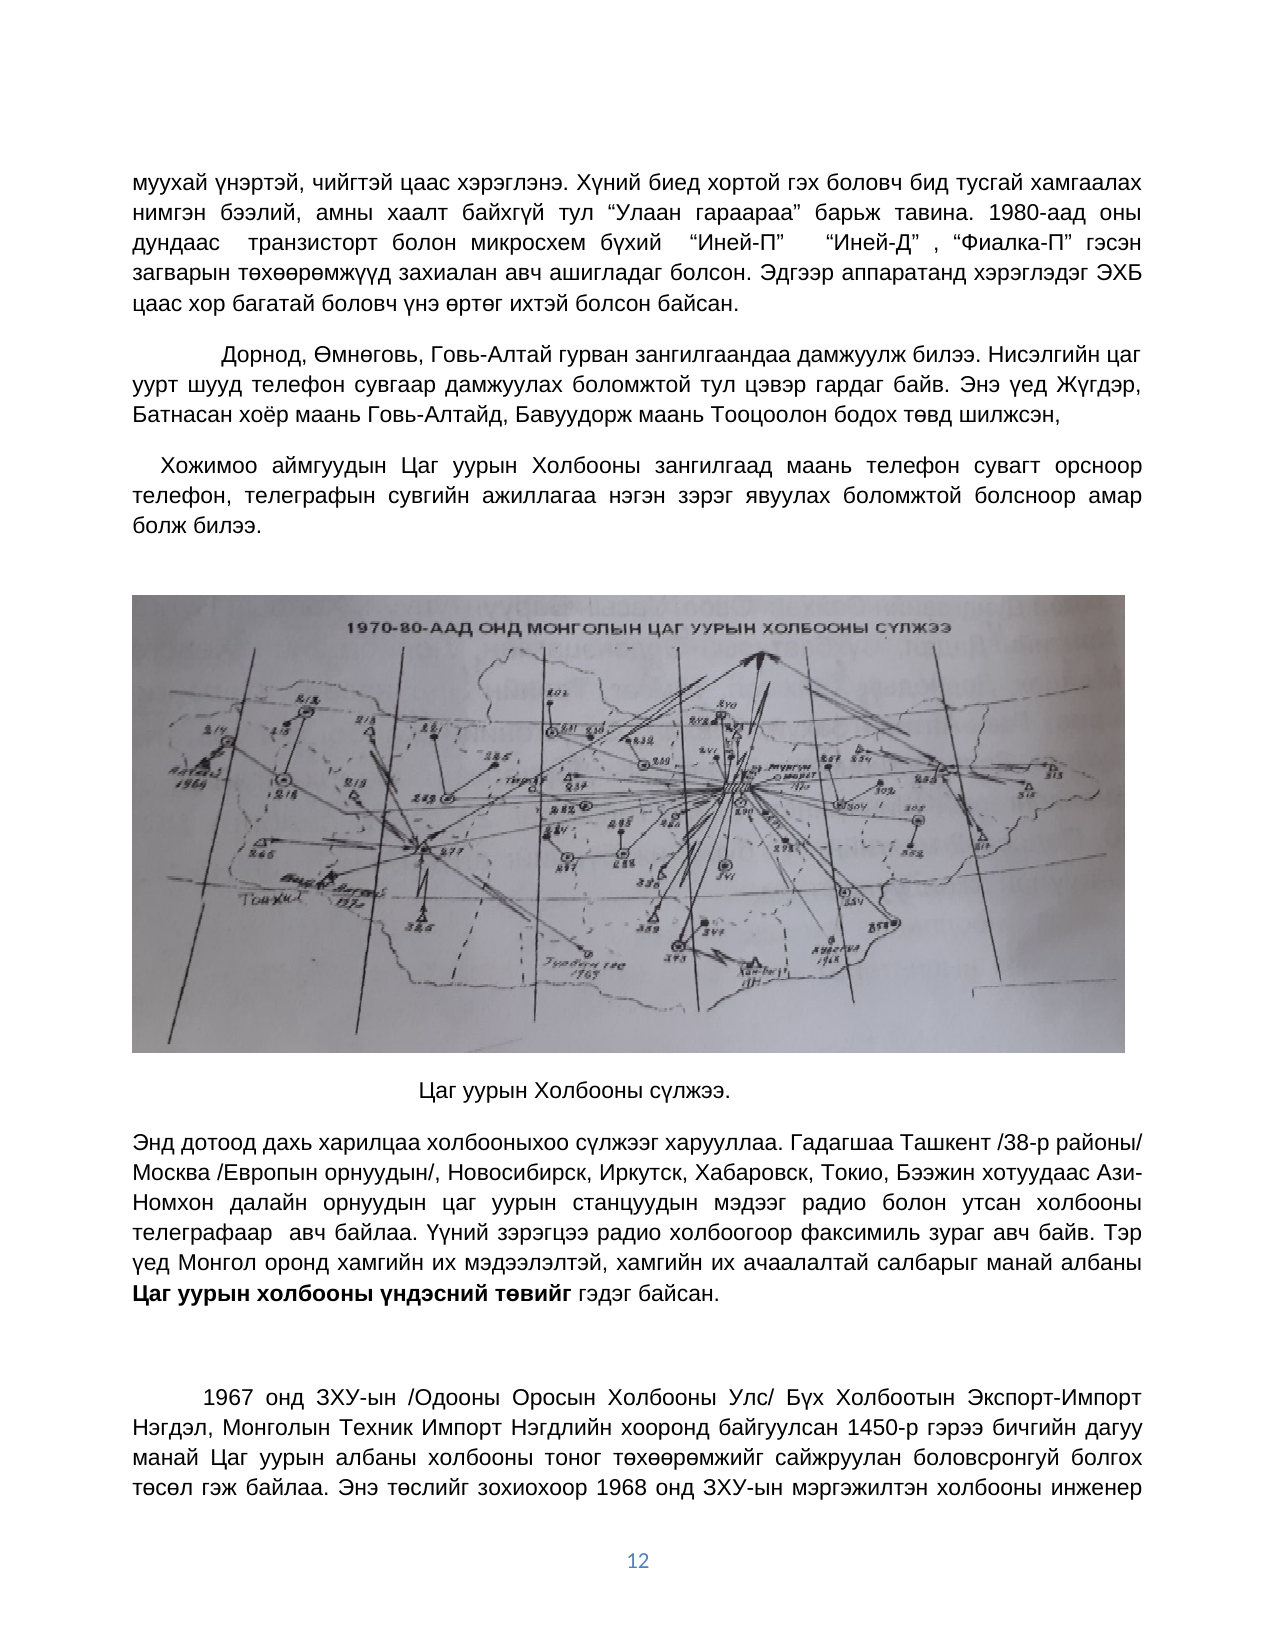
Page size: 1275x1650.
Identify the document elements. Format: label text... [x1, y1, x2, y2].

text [132, 1384, 1143, 1501]
text Дорнод, Өмнөговь, Говь-Алтай гурван зангилгаандаа дамжуулж билээ. Нисэлгийн цаг уурт шууд телефон сувгаар дамжуулах боломжтой тул цэвэр гардаг байв. Энэ үед Жүгдэр, Батнасан хоёр маань Говь-Алтайд, Бавуудорж маань Тооцоолон бодох төвд шилжсэн, [132, 341, 1143, 427]
picture [132, 595, 1125, 1053]
text Энд дотоод дахь харилцаа холбооныхоо сүлжээг харууллаа. Гадагшаа Ташкент /38-р районы/ Москва /Европын орнуудын/, Новосибирск, Иркутск, Хабаровск, Токио, Бээжин хотуудаас Ази-Номхон далайн орнуудын цаг уурын станцуудын мэдээг радио болон утсан холбооны телеграфаар авч байлаа. Үүний зэрэгцээ радио холбоогоор факсимиль зураг авч байв. Тэр үед Монгол оронд хамгийн их мэдээлэлтэй, хамгийн их ачаалалтай салбарыг манай албаны Цаг уурын холбооны үндэсний төвийг гэдэг байсан. [132, 1128, 1143, 1306]
text Хожимоо аймгуудын Цаг уурын Холбооны зангилгаад маань телефон сувагт орсноор телефон, телеграфын сувгийн ажиллагаа нэгэн зэрэг явуулах боломжтой болсноор амар болж билээ. [132, 452, 1143, 539]
text Цаг уурын Холбооны сүлжээ. [132, 1077, 1143, 1104]
